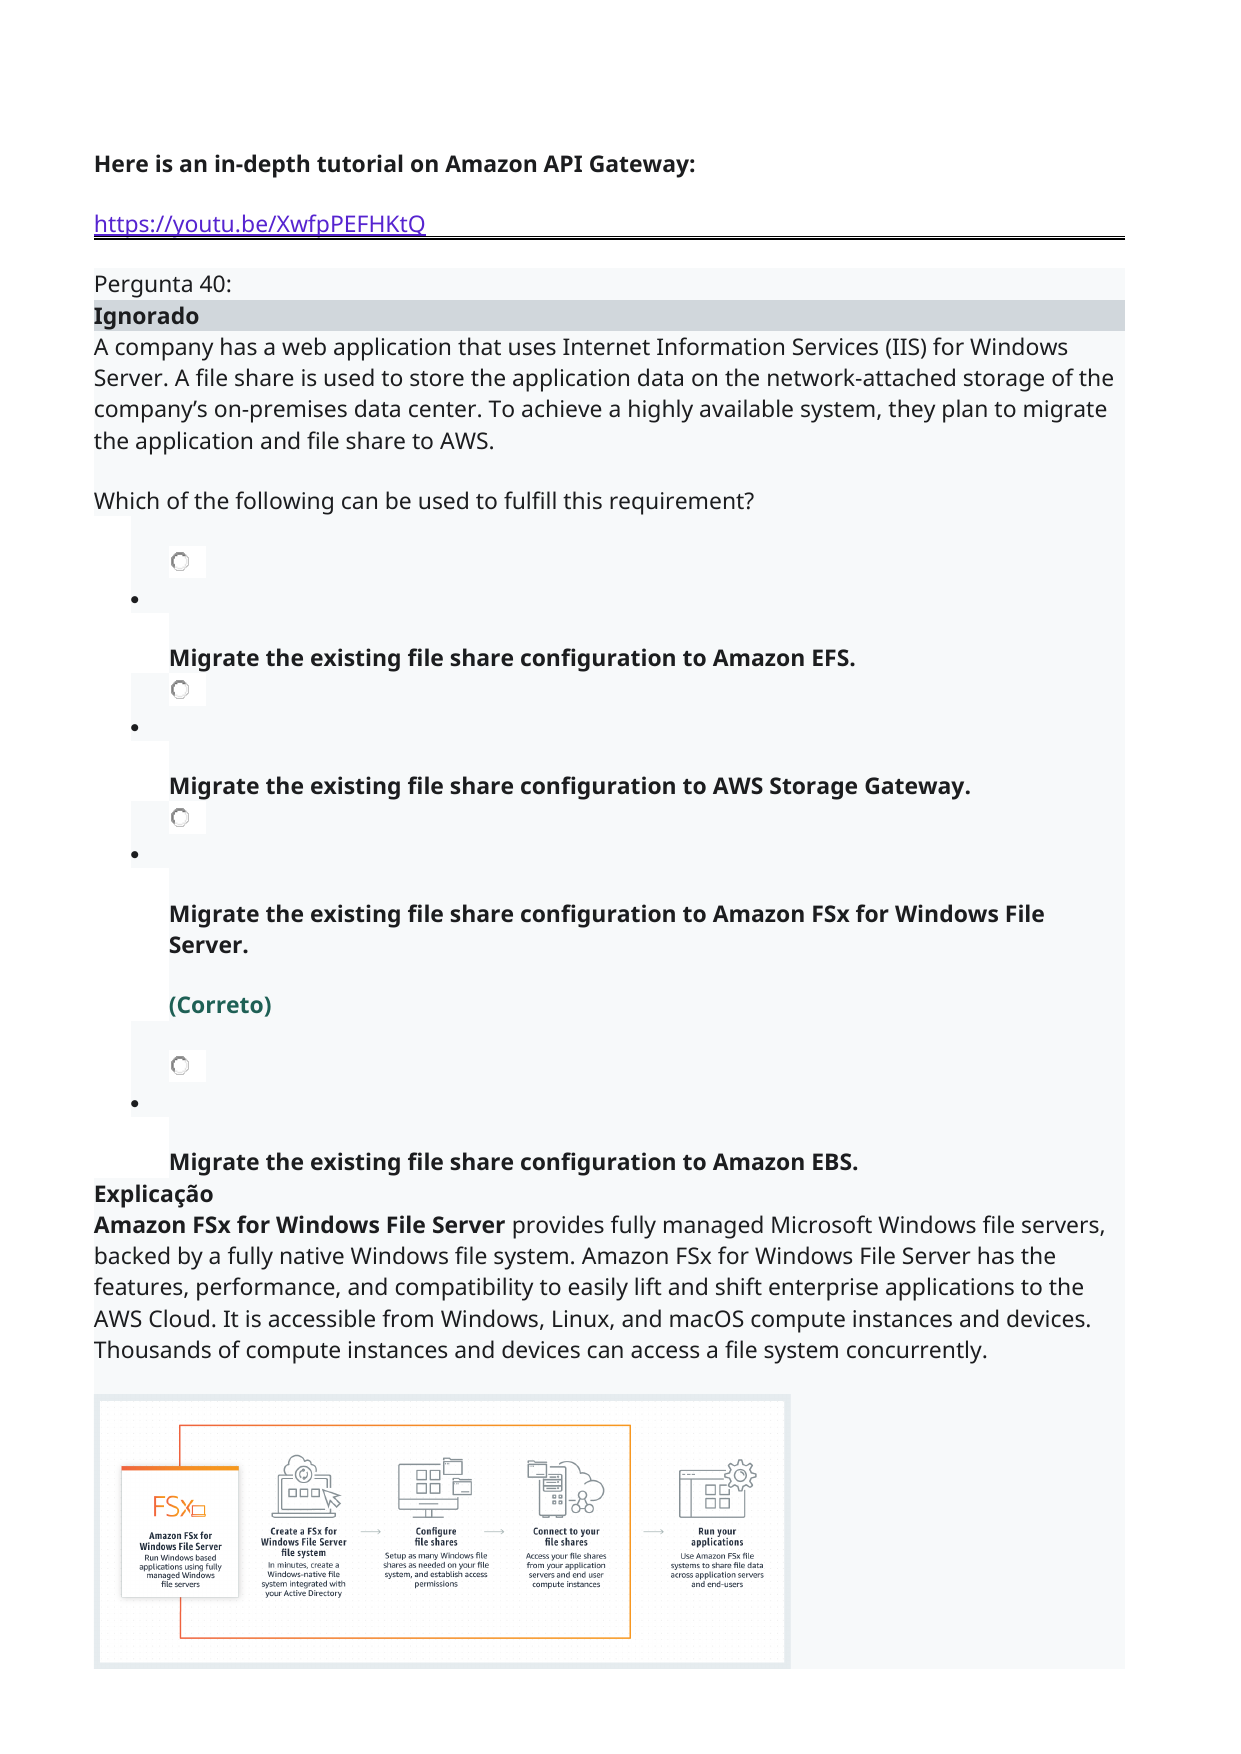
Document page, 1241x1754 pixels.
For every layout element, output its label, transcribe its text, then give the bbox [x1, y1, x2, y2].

text https://youtu.be/XwfpPEFHKtQ [94, 208, 1125, 236]
text Ignorado [94, 300, 1125, 331]
text Here is an in-depth tutorial on Amazon API Gateway: [94, 148, 1125, 179]
text Migrate the existing file share configuration to AWS Storage Gateway. [169, 770, 1125, 801]
text Explicação [94, 1178, 1125, 1209]
text Which of the following can be used to fulfill this requirement? [94, 485, 1125, 516]
text (Correto) [169, 989, 1125, 1021]
text Migrate the existing file share configuration to Amazon EFS. [169, 642, 1125, 673]
text Migrate the existing file share configuration to Amazon EBS. [169, 1146, 1125, 1178]
text Amazon FSx for Windows File Server provides fully managed Microsoft Windows file servers, backed by a fully native Windows file system. Amazon FSx for Windows File Server has the features, performance, and compatibility to easily lift and shift enterprise applications to the AWS Cloud. It is accessible from Windows, Linux, and macOS compute instances and devices. Thousands of compute instances and devices can access a file system concurrently. [94, 1209, 1125, 1365]
text Pergunta 40: [94, 268, 1125, 300]
text A company has a web application that uses Internet Information Services (IIS) for Windows Server. A file share is used to store the application data on the network-attached storage of the company’s on-premises data center. To achieve a highly available system, they plan to migrate the application and file share to AWS. [94, 331, 1125, 456]
text Migrate the existing file share configuration to Amazon FSx for Windows File Server. [169, 898, 1125, 960]
picture [93, 1394, 791, 1669]
